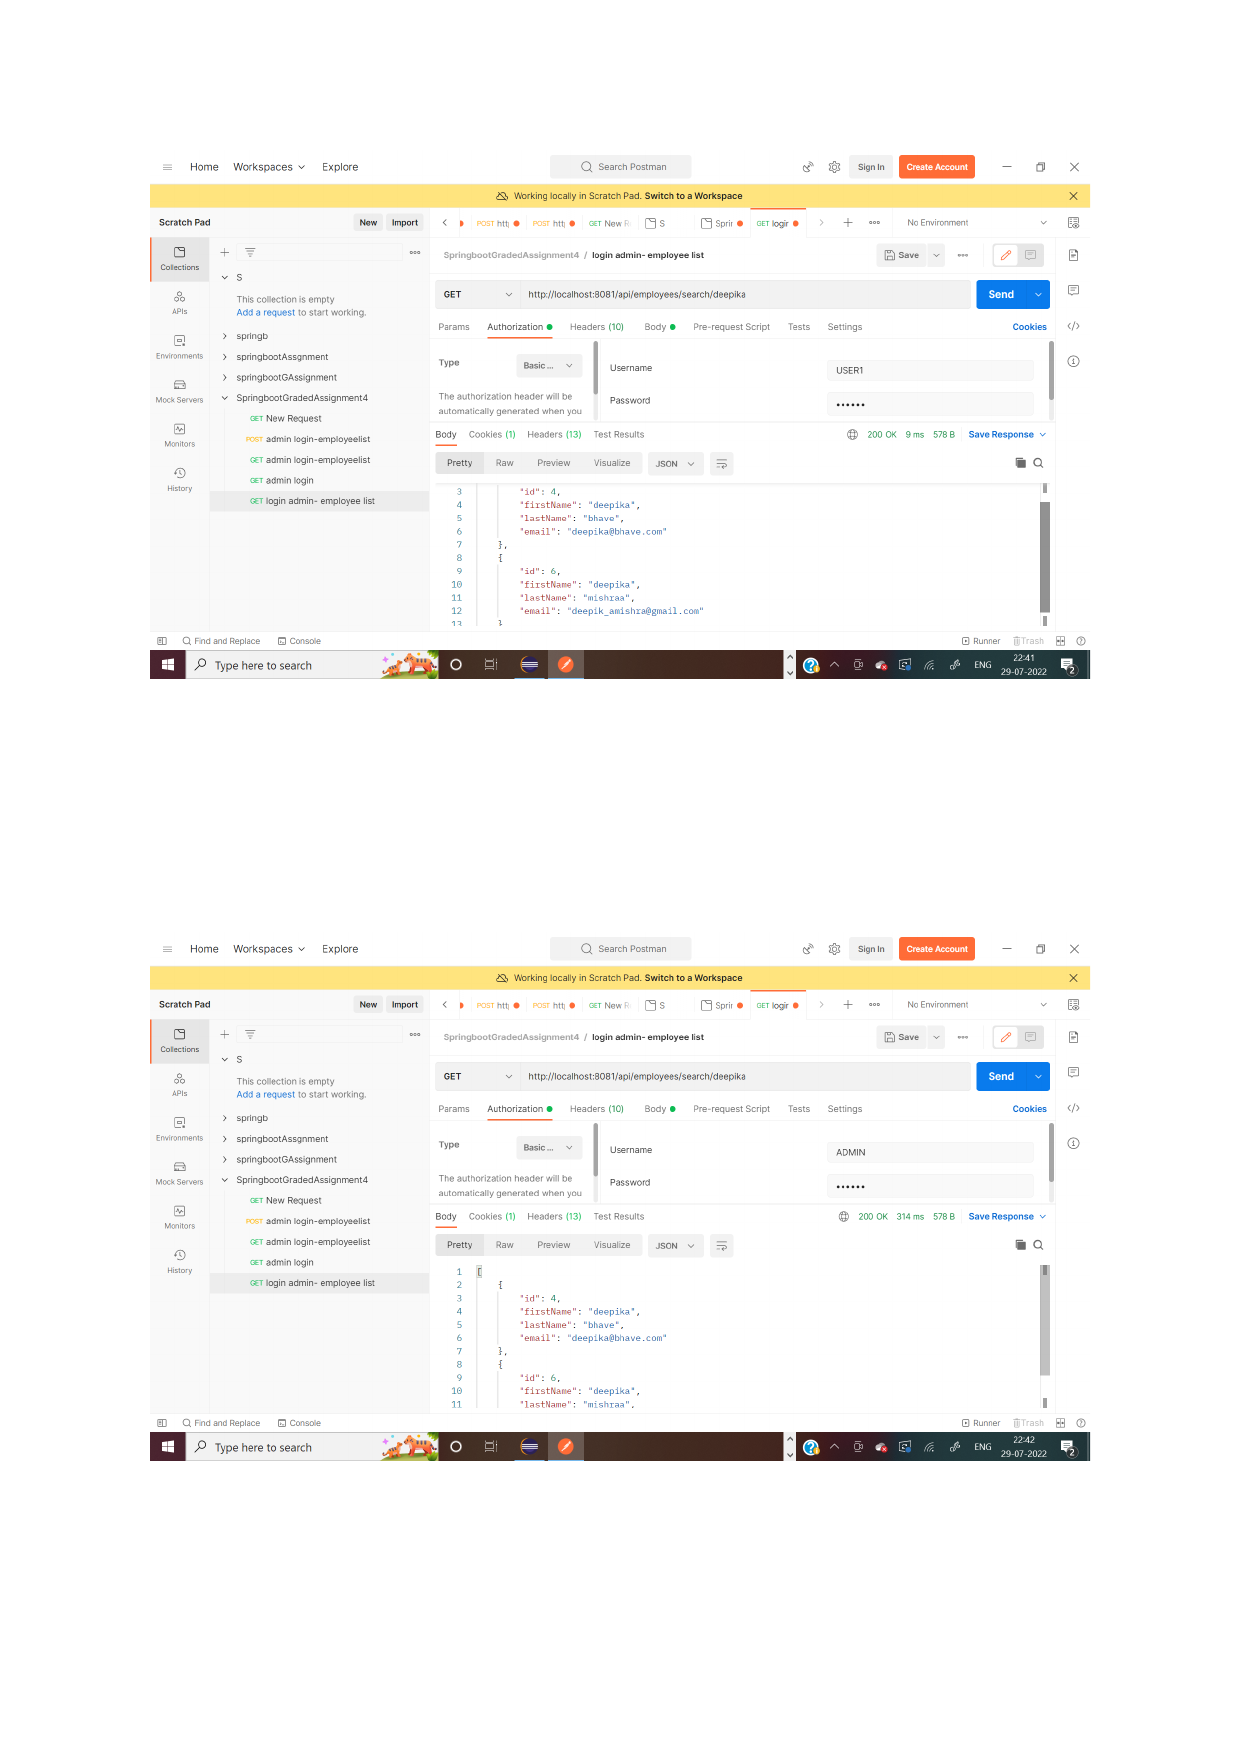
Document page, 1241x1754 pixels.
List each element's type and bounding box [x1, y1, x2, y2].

picture [150, 932, 1091, 1461]
picture [150, 150, 1091, 679]
